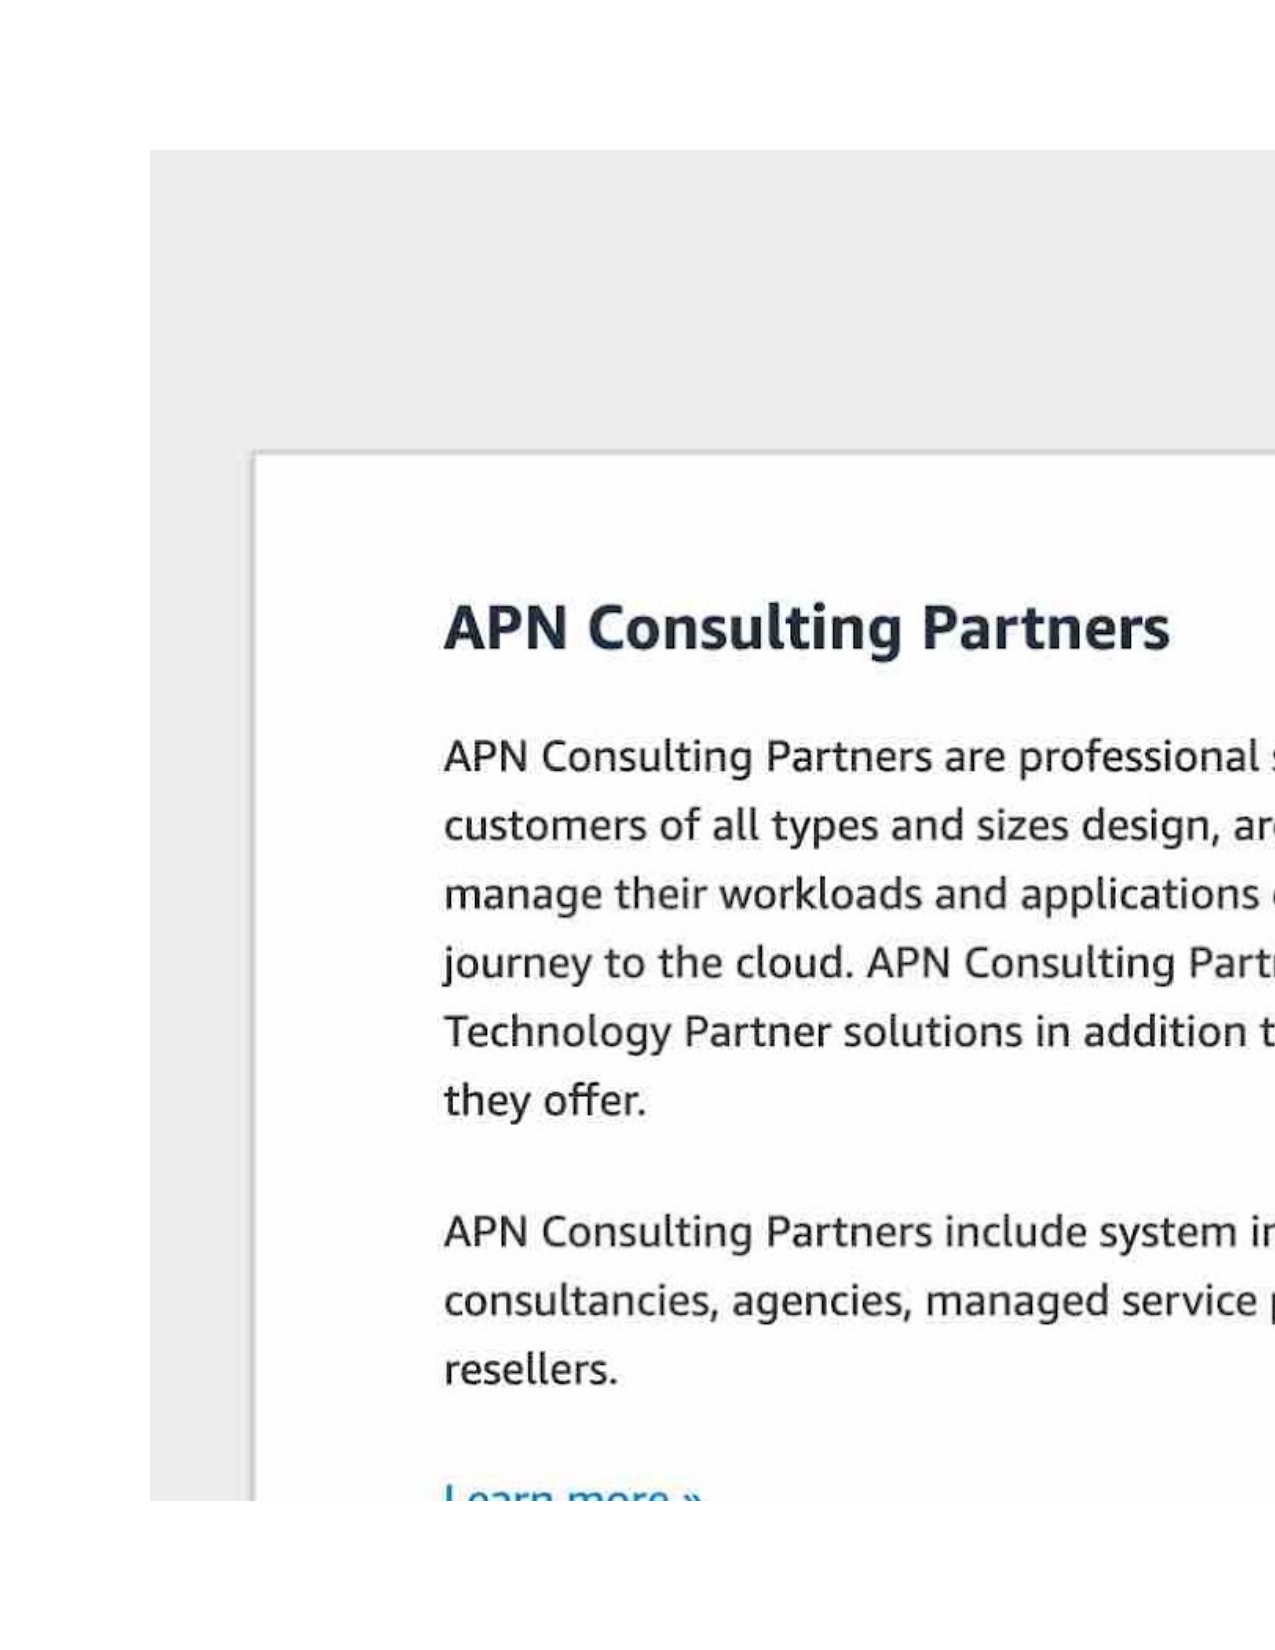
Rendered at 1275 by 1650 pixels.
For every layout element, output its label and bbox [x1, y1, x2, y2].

picture [150, 150, 1275, 1501]
